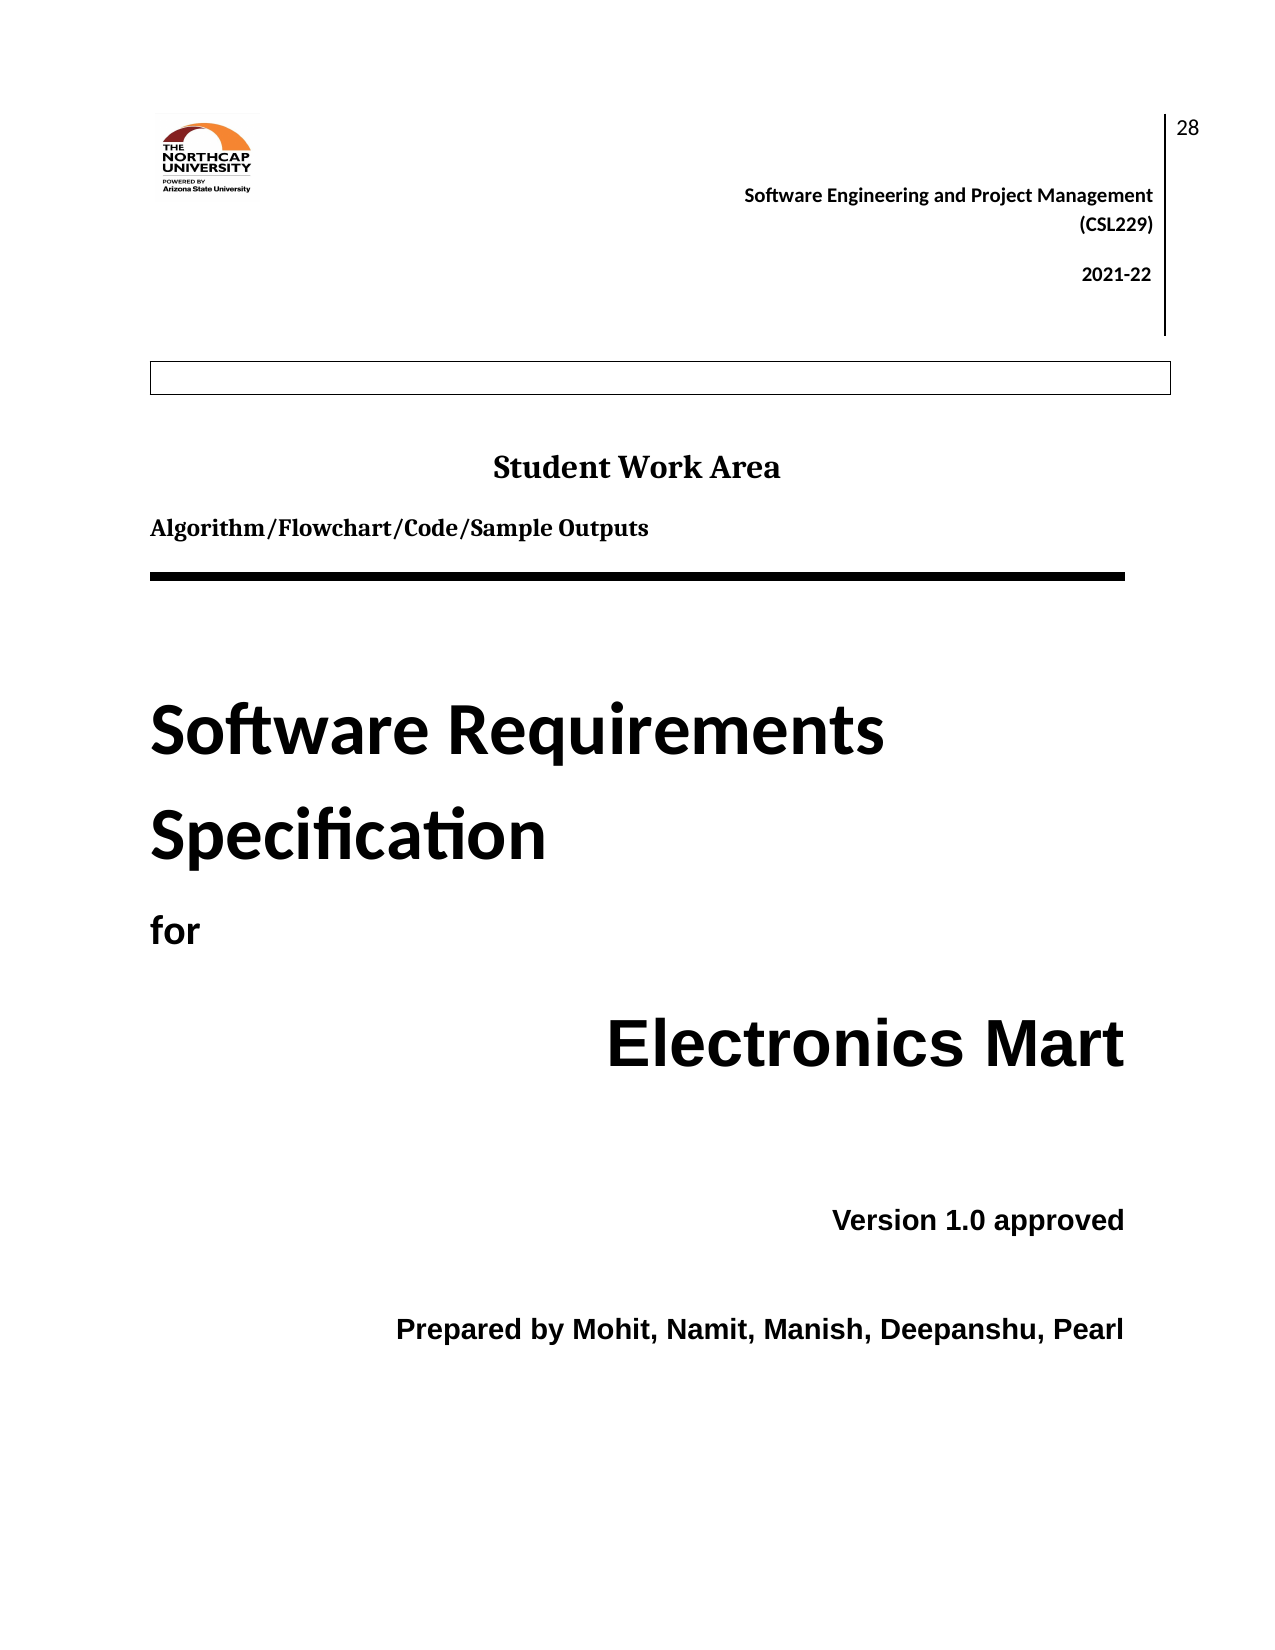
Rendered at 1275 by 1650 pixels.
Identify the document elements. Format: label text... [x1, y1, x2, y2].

title Software Requirements Specification [150, 681, 1125, 878]
title for [150, 904, 1125, 955]
picture [155, 113, 260, 202]
text Student Work Area [150, 449, 1125, 487]
text Version 1.0 approved [150, 1203, 1125, 1237]
text Electronics Mart [150, 1004, 1125, 1081]
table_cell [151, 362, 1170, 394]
text Algorithm/Flowchart/Code/Sample Outputs [150, 514, 1125, 543]
text Prepared by Mohit, Namit, Manish, Deepanshu, Pearl [150, 1312, 1125, 1346]
